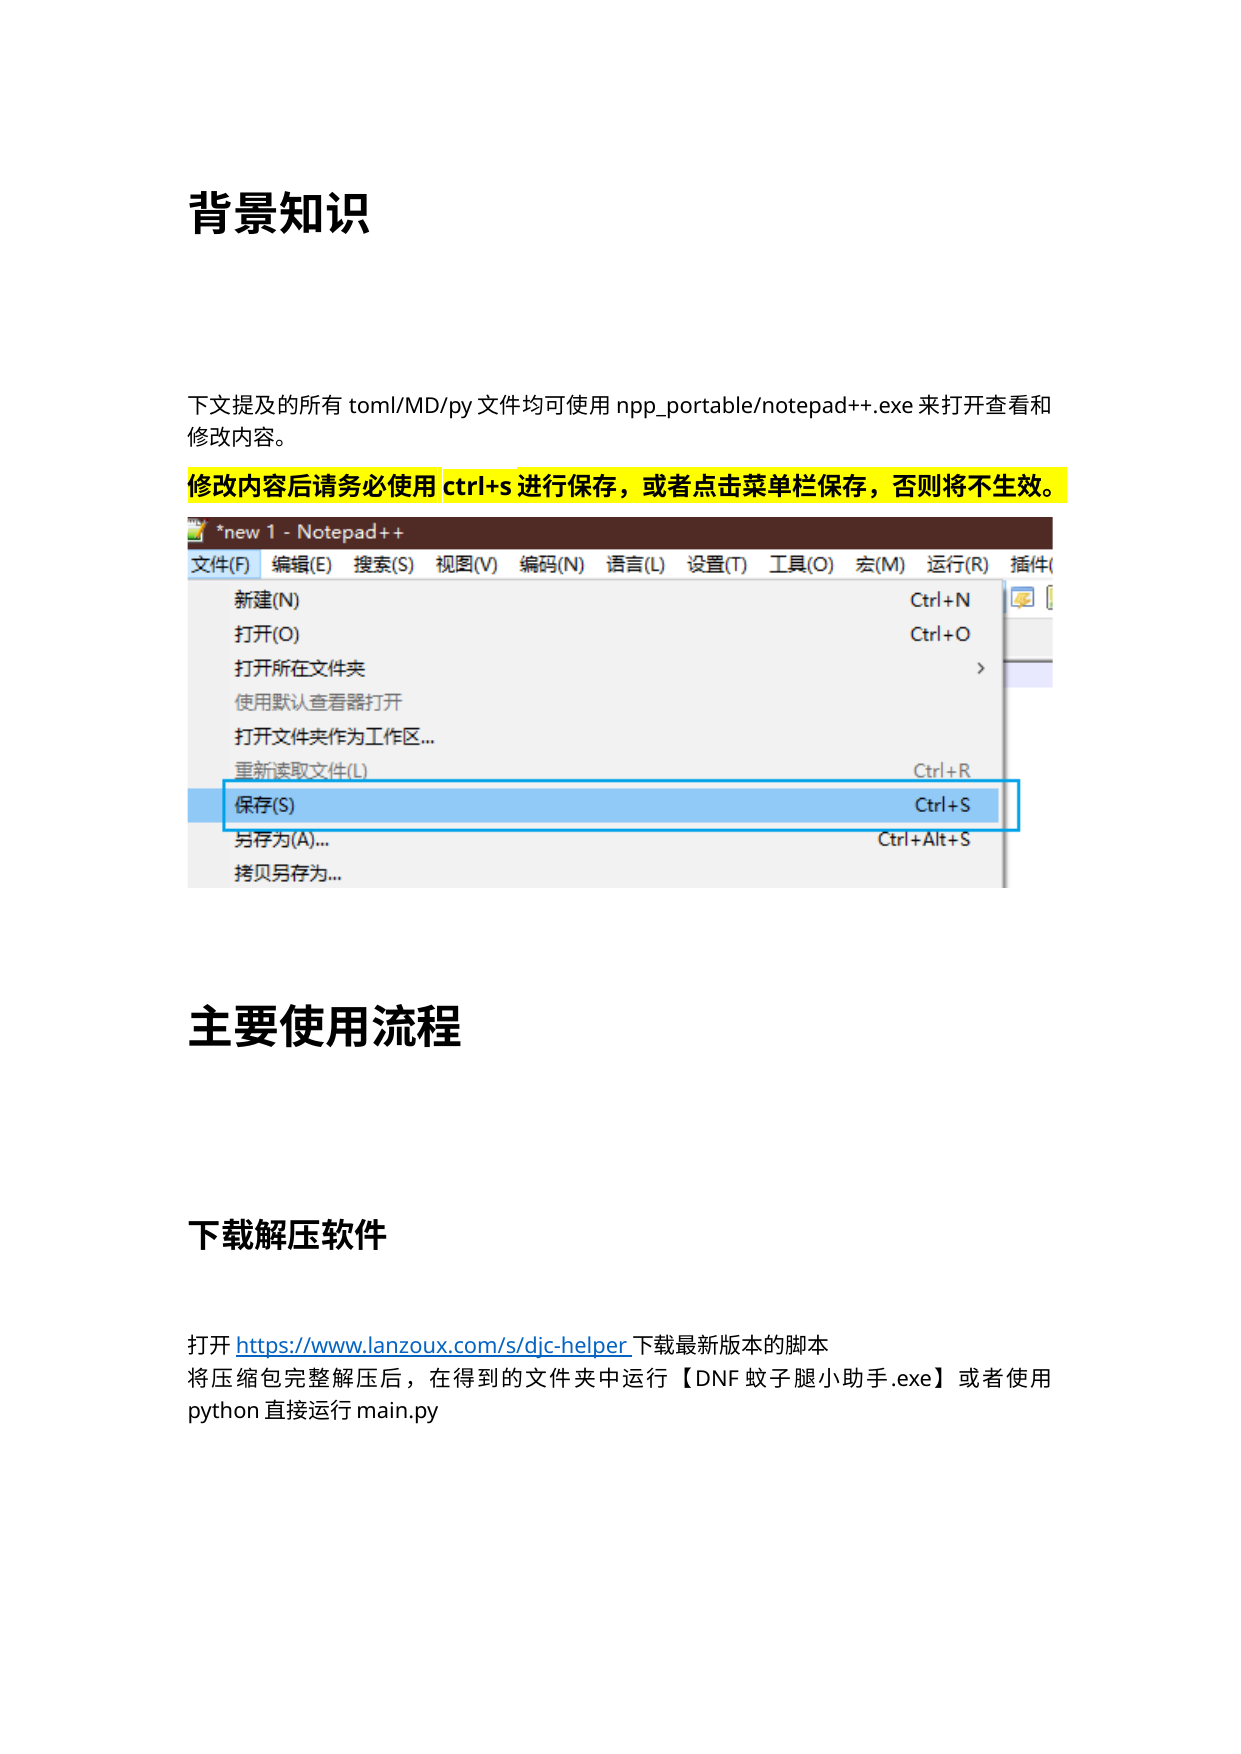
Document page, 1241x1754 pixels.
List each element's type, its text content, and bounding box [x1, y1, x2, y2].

subtitle 背景知识 [187, 162, 1053, 259]
subtitle 主要使用流程 [187, 975, 1053, 1073]
text 打开https://www.lanzoux.com/s/djc-helper下载最新版本的脚本 将压缩包完整解压后，在得到的文件夹中运行【DNF蚊子腿小助手.exe】或者使用python直接运行main.py [187, 1328, 1053, 1425]
picture [187, 517, 1053, 888]
text 下文提及的所有toml/MD/py文件均可使用npp_portable/notepad++.exe来打开查看和修改内容。 [187, 387, 1053, 452]
text 修改内容后请务必使用ctrl+s进行保存，或者点击菜单栏保存，否则将不生效。 [187, 452, 1053, 517]
subtitle 下载解压软件 [187, 1201, 1053, 1266]
